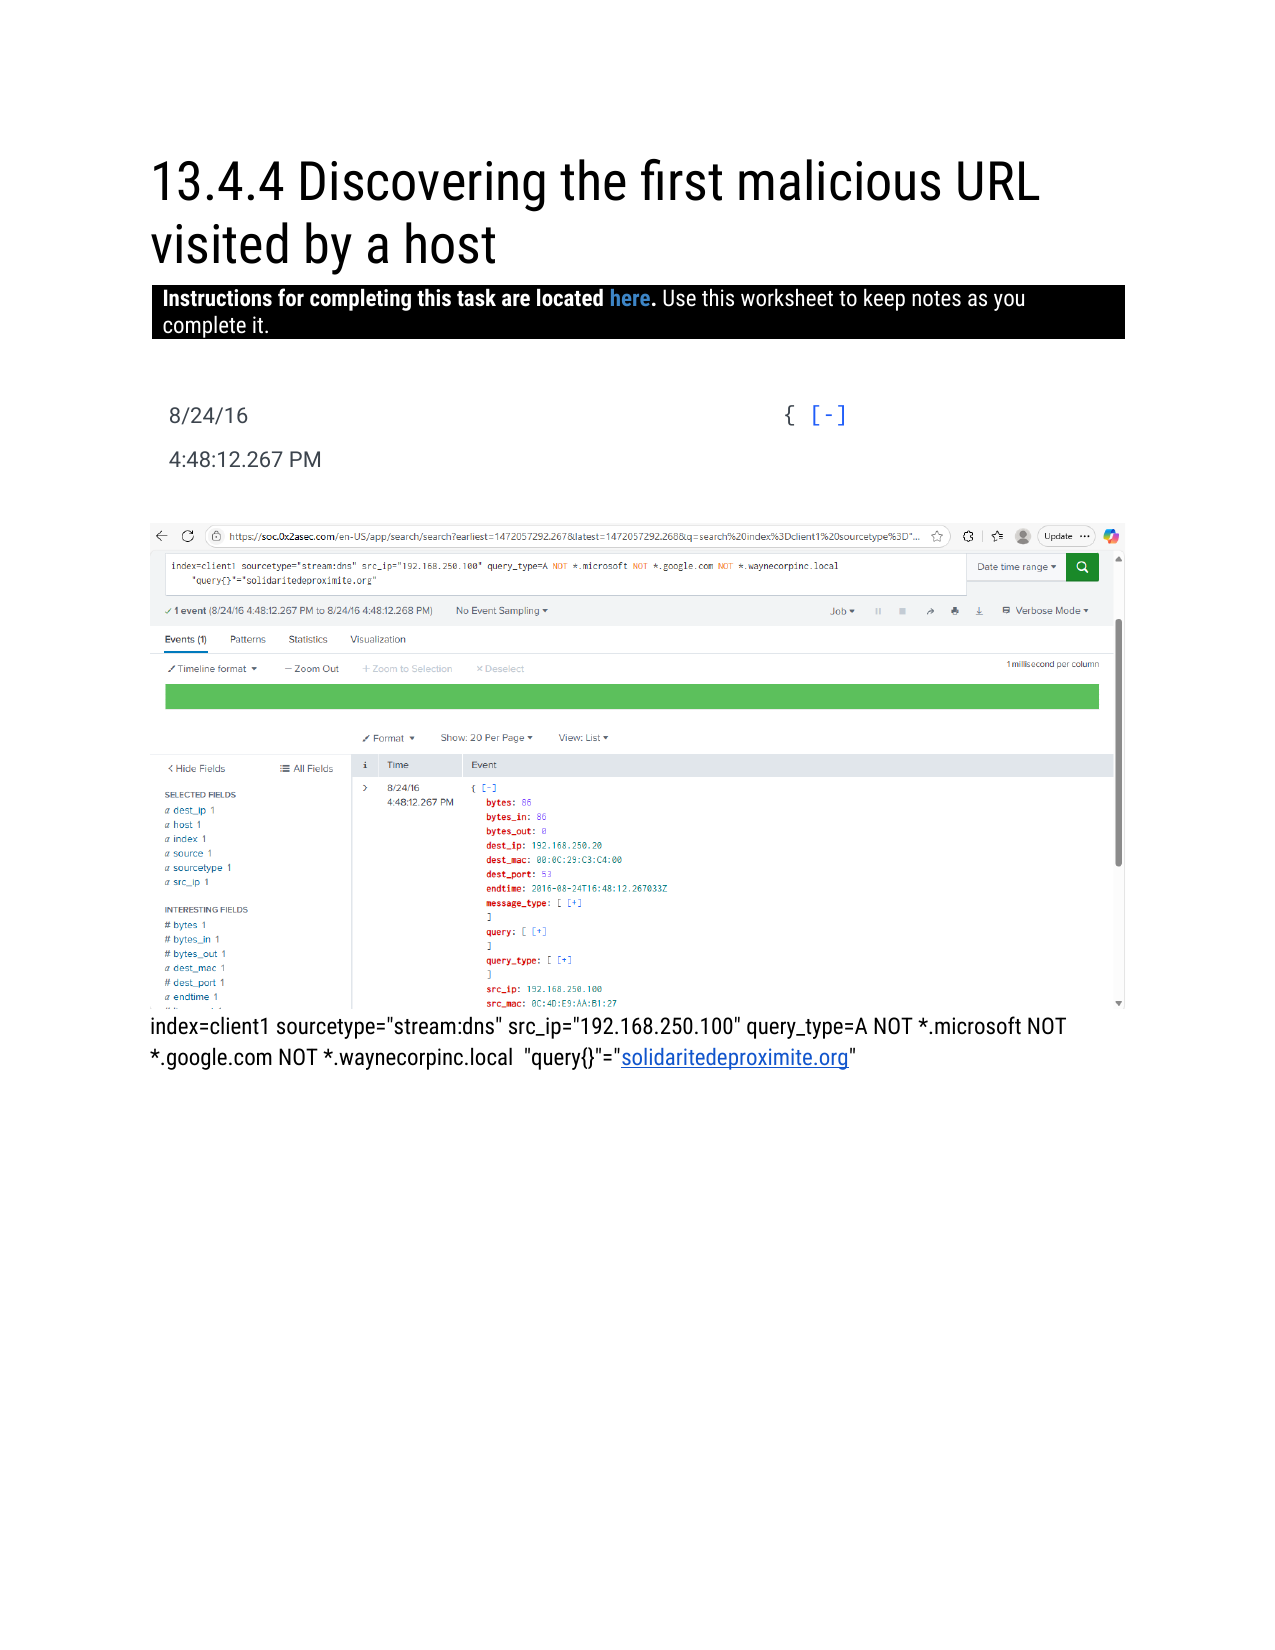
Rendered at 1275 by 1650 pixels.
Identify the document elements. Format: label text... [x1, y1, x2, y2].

table_header { [-] [764, 403, 1078, 493]
title 13.4.4 Discovering the first malicious URL visited by a host [150, 150, 1125, 277]
table_header 8/24/16 4:48:12.267 PM [150, 403, 764, 493]
table_header Instructions for completing this task are located here. Use this worksheet to keep notes as you complete it. [152, 285, 1125, 339]
text index=client1 sourcetype="stream:dns" src_ip="192.168.250.100" query_type=A NOT *.microsoft NOT *.google.com NOT *.waynecorpinc.local "query{}"="solidaritedeproximite.org" [150, 1009, 1125, 1071]
picture [150, 523, 1125, 1009]
